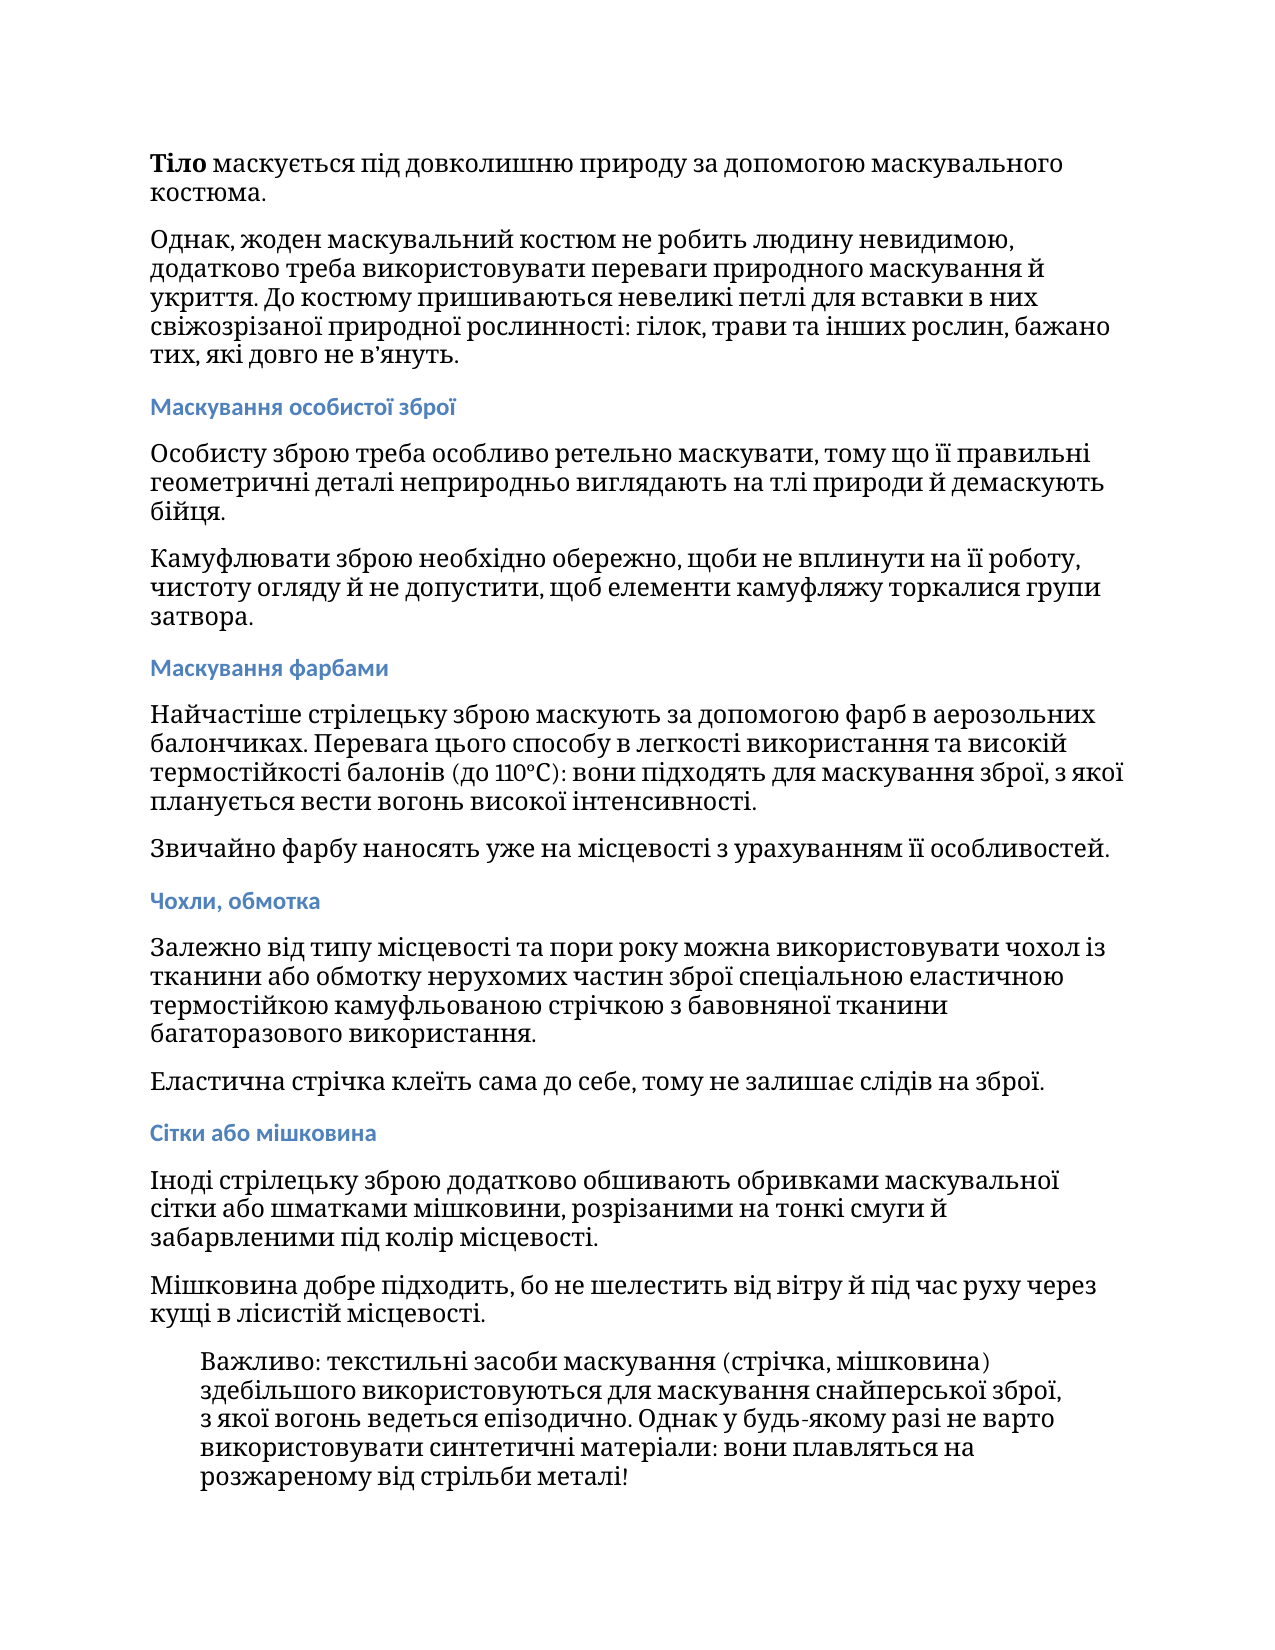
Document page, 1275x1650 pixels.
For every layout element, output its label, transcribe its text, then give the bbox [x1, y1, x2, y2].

subtitle Сітки або мішковина [150, 1117, 1125, 1148]
text Найчастіше стрілецьку зброю маскують за допомогою фарб в аерозольних балончиках. Перевага цього способу в легкості використання та високій термостійкості балонів (до 110°С): вони підходять для маскування зброї, з якої планується вести вогонь високої інтенсивності. [150, 701, 1125, 816]
text Звичайно фарбу наносять уже на місцевості з урахуванням її особливостей. [150, 835, 1125, 864]
subtitle Маскування особистої зброї [150, 391, 1125, 421]
subtitle Маскування фарбами [150, 652, 1125, 683]
text Тіло маскується під довколишню природу за допомогою маскувального костюма. [150, 150, 1125, 207]
subtitle Чохли, обмотка [150, 885, 1125, 915]
text Еластична стрічка клеїть сама до себе, тому не залишає слідів на зброї. [150, 1068, 1125, 1097]
text Залежно від типу місцевості та пори року можна використовувати чохол із тканини або обмотку нерухомих частин зброї спеціальною еластичною термостійкою камуфльованою стрічкою з бавовняної тканини багаторазового використання. [150, 934, 1125, 1049]
text Важливо: текстильні засоби маскування (стрічка, мішковина) здебільшого використовуються для маскування снайперської зброї, з якої вогонь ведеться епізодично. Однак у будь-якому разі не варто використовувати синтетичні матеріали: вони плавляться на розжареному від стрільби металі! [200, 1348, 1075, 1492]
text Іноді стрілецьку зброю додатково обшивають обривками маскувальної сітки або шматками мішковини, розрізаними на тонкі смуги й забарвленими під колір місцевості. [150, 1167, 1125, 1253]
text Мішковина добре підходить, бо не шелестить від вітру й під час руху через кущі в лісистій місцевості. [150, 1272, 1125, 1329]
text Камуфлювати зброю необхідно обережно, щоби не вплинути на її роботу, чистоту огляду й не допустити, щоб елементи камуфляжу торкалися групи затвора. [150, 545, 1125, 631]
text Особисту зброю треба особливо ретельно маскувати, тому що її правильні геометричні деталі неприродньо виглядають на тлі природи й демаскують бійця. [150, 440, 1125, 526]
text Однак, жоден маскувальний костюм не робить людину невидимою, додатково треба використовувати переваги природного маскування й укриття. До костюму пришиваються невеликі петлі для вставки в них свіжозрізаної природної рослинності: гілок, трави та інших рослин, бажано тих, які довго не в’януть. [150, 226, 1125, 370]
